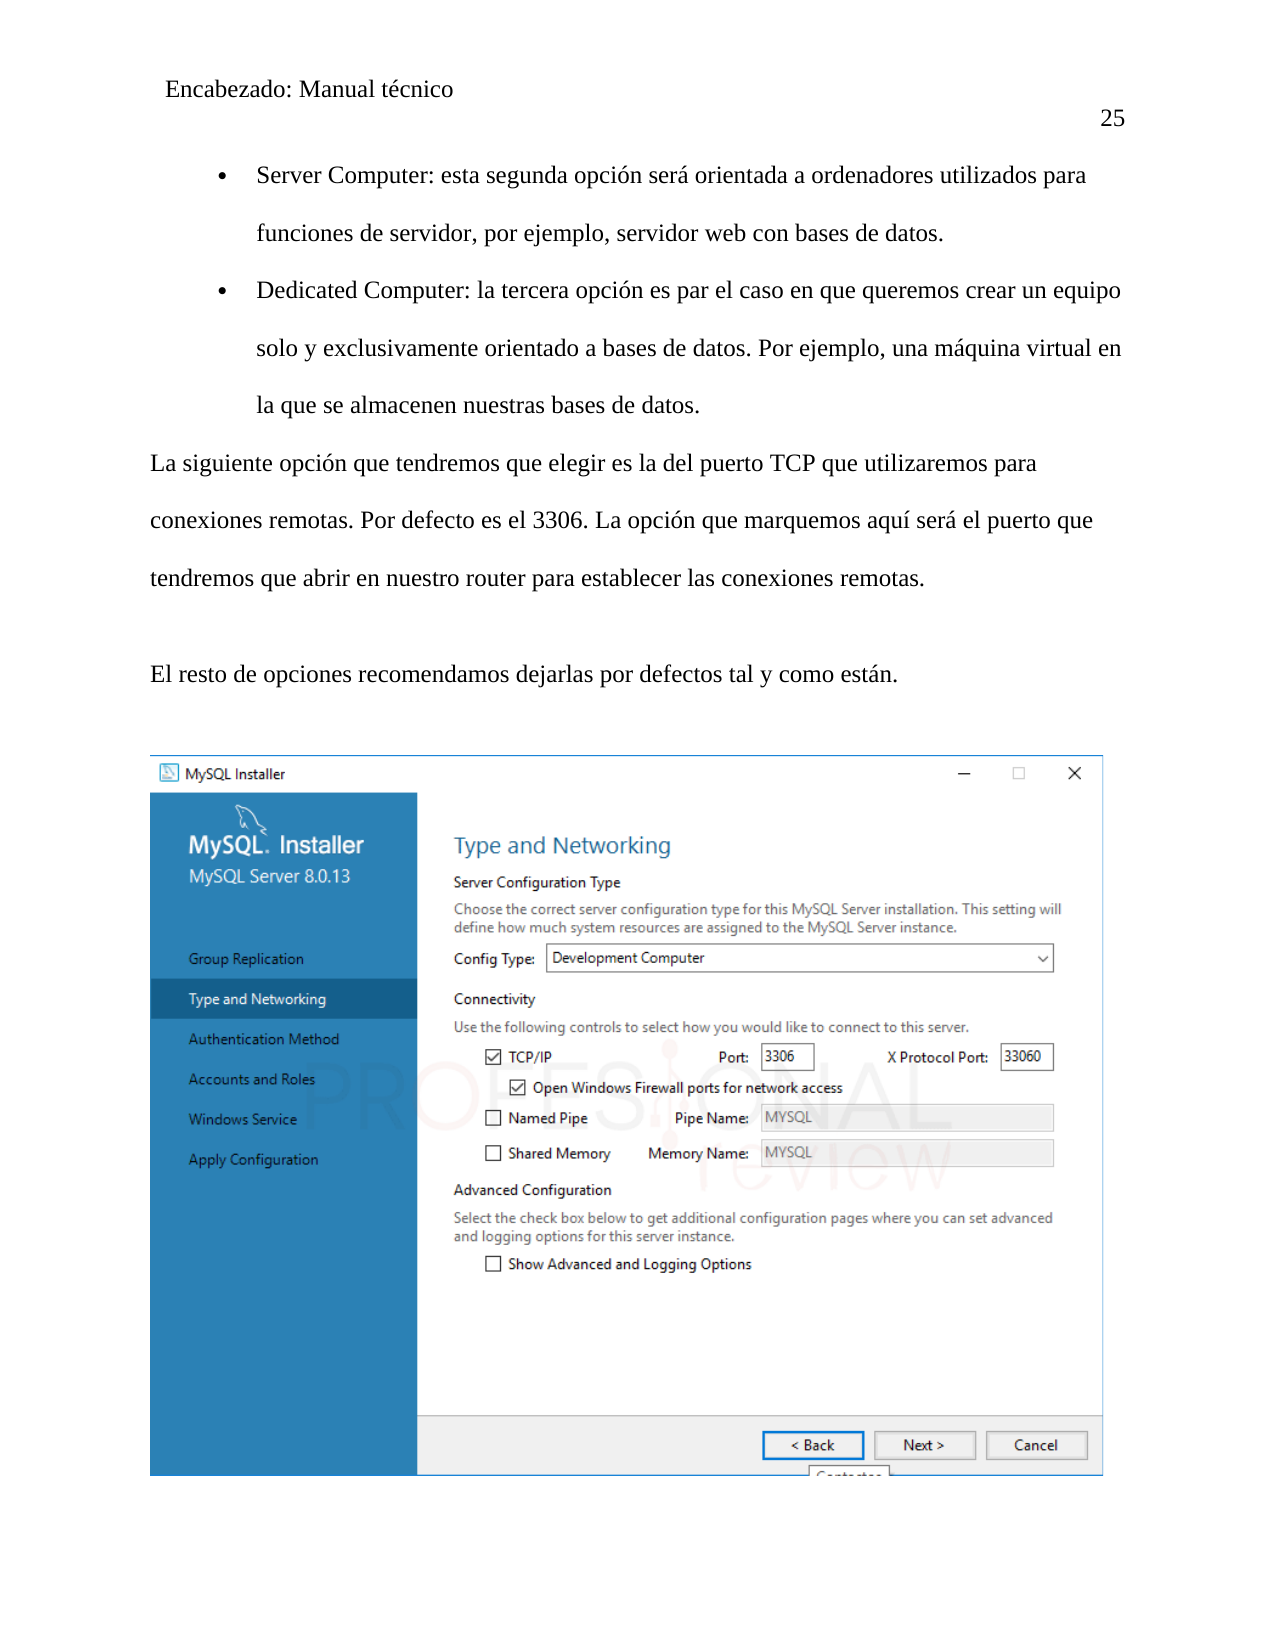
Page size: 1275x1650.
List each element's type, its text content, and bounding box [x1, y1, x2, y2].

list Server Computer: esta segunda opción será orientada a ordenadores utilizados para funciones de servidor, por ejemplo, servidor web con bases de datos. [219, 160, 1125, 246]
picture [150, 755, 1104, 1476]
list Dedicated Computer: la tercera opción es par el caso en que queremos crear un equipo solo y exclusivamente orientado a bases de datos. Por ejemplo, una máquina virtual en la que se almacenen nuestras bases de datos. [219, 275, 1125, 419]
text La siguiente opción que tendremos que elegir es la del puerto TCP que utilizaremos para conexiones remotas. Por defecto es el 3306. La opción que marquemos aquí será el puerto que tendremos que abrir en nuestro router para establecer las conexiones remotas. [150, 448, 1125, 591]
text El resto de opciones recomendamos dejarlas por defectos tal y como están. [150, 659, 1125, 688]
